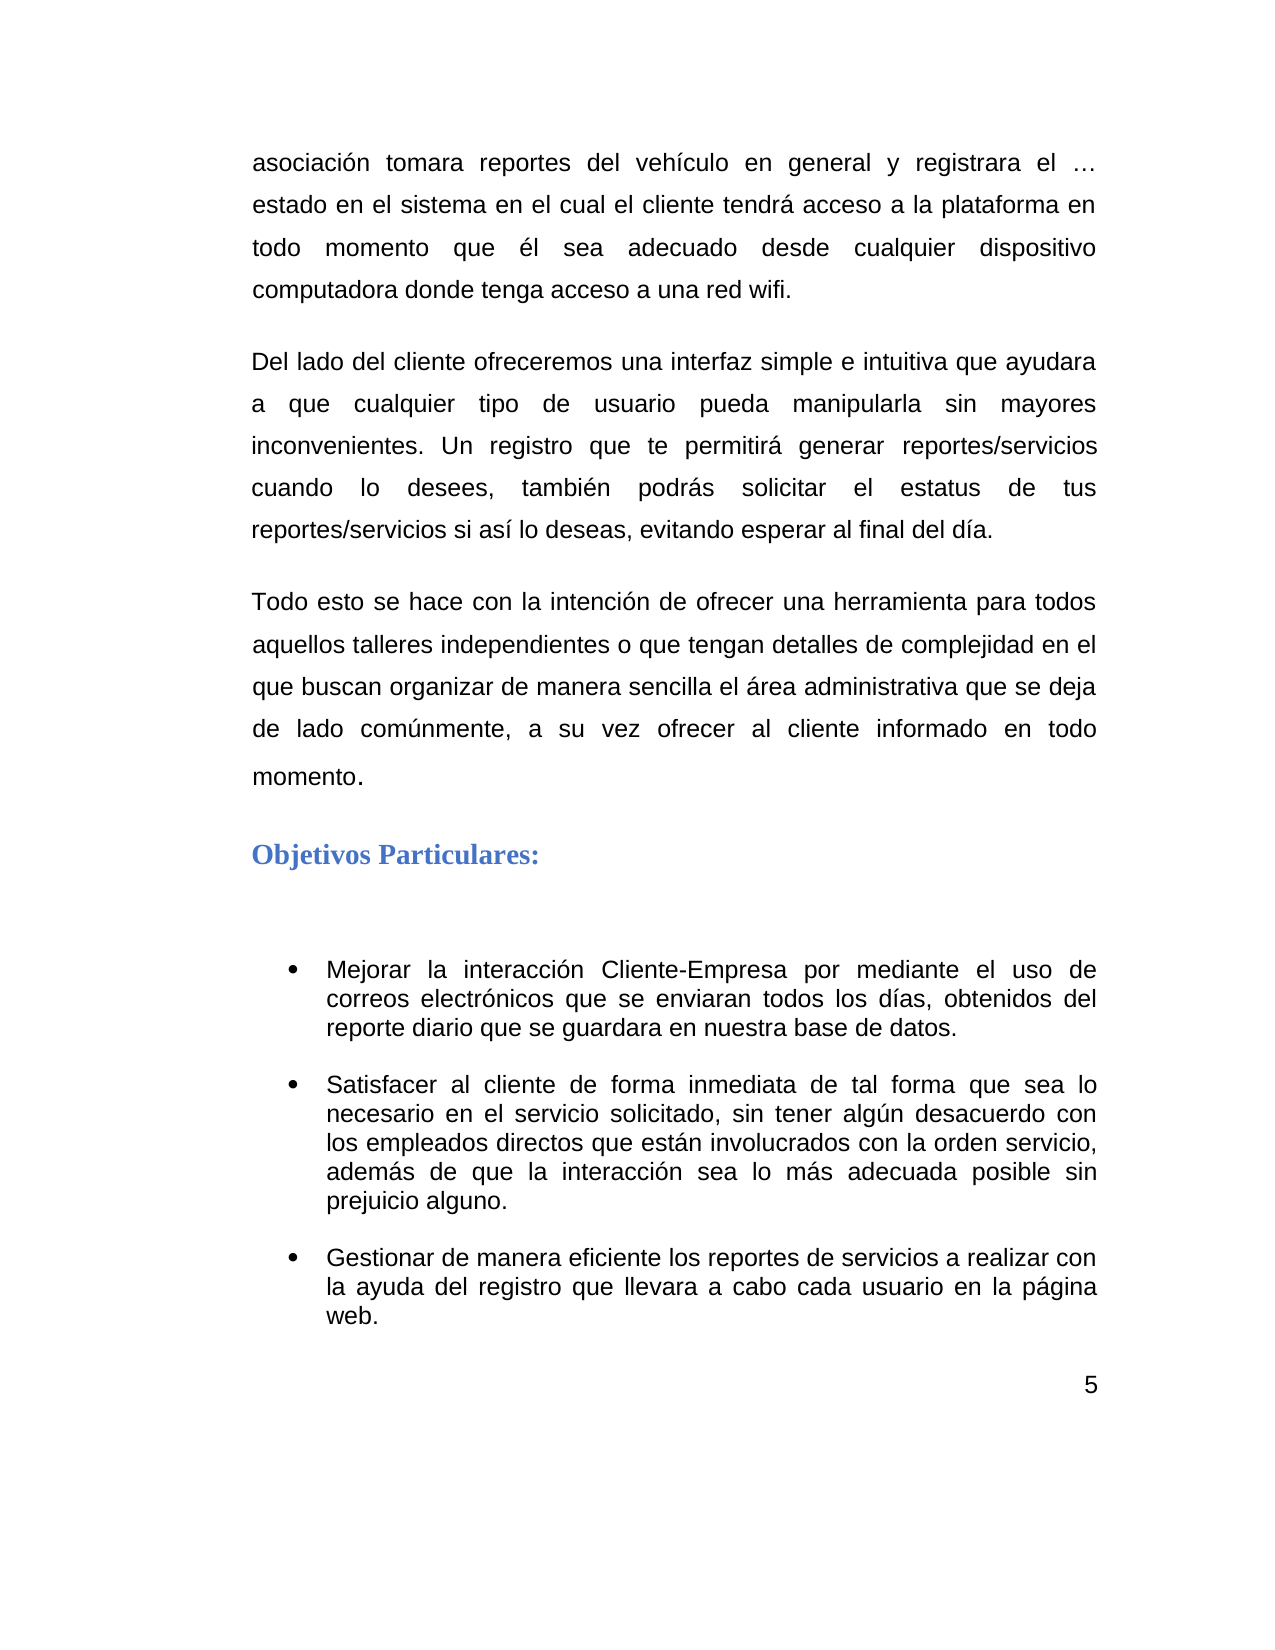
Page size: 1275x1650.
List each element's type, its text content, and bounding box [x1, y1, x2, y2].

text Del lado del cliente ofreceremos una interfaz simple e intuitiva que ayudara a que cualquier tipo de usuario pueda manipularla sin mayores inconvenientes. Un registro que te permitirá generar reportes/servicios cuando lo desees, también podrás solicitar el estatus de tus reportes/servicios si así lo deseas, evitando esperar al final del día. [251, 347, 1098, 544]
list Mejorar la interacción Cliente-Empresa por mediante el uso de correos electrónicos que se enviaran todos los días, obtenidos del reporte diario que se guardara en nuestra base de datos. [288, 955, 1098, 1042]
list Satisfacer al cliente de forma inmediata de tal forma que sea lo necesario en el servicio solicitado, sin tener algún desacuerdo con los empleados directos que están involucrados con la orden servicio, además de que la interacción sea lo más adecuada posible sin prejuicio alguno. [288, 1071, 1098, 1214]
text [251, 148, 1098, 304]
text Todo esto se hace con la intención de ofrecer una herramienta para todos aquellos talleres independientes o que tengan detalles de complejidad en el que buscan organizar de manera sencilla el área administrativa que se deja de lado comúnmente, a su vez ofrecer al cliente informado en todo momento. [251, 587, 1098, 792]
subtitle Objetivos Particulares: [177, 837, 1098, 871]
list Gestionar de manera eficiente los reportes de servicios a realizar con la ayuda del registro que llevara a cabo cada usuario en la página web. [288, 1243, 1098, 1329]
